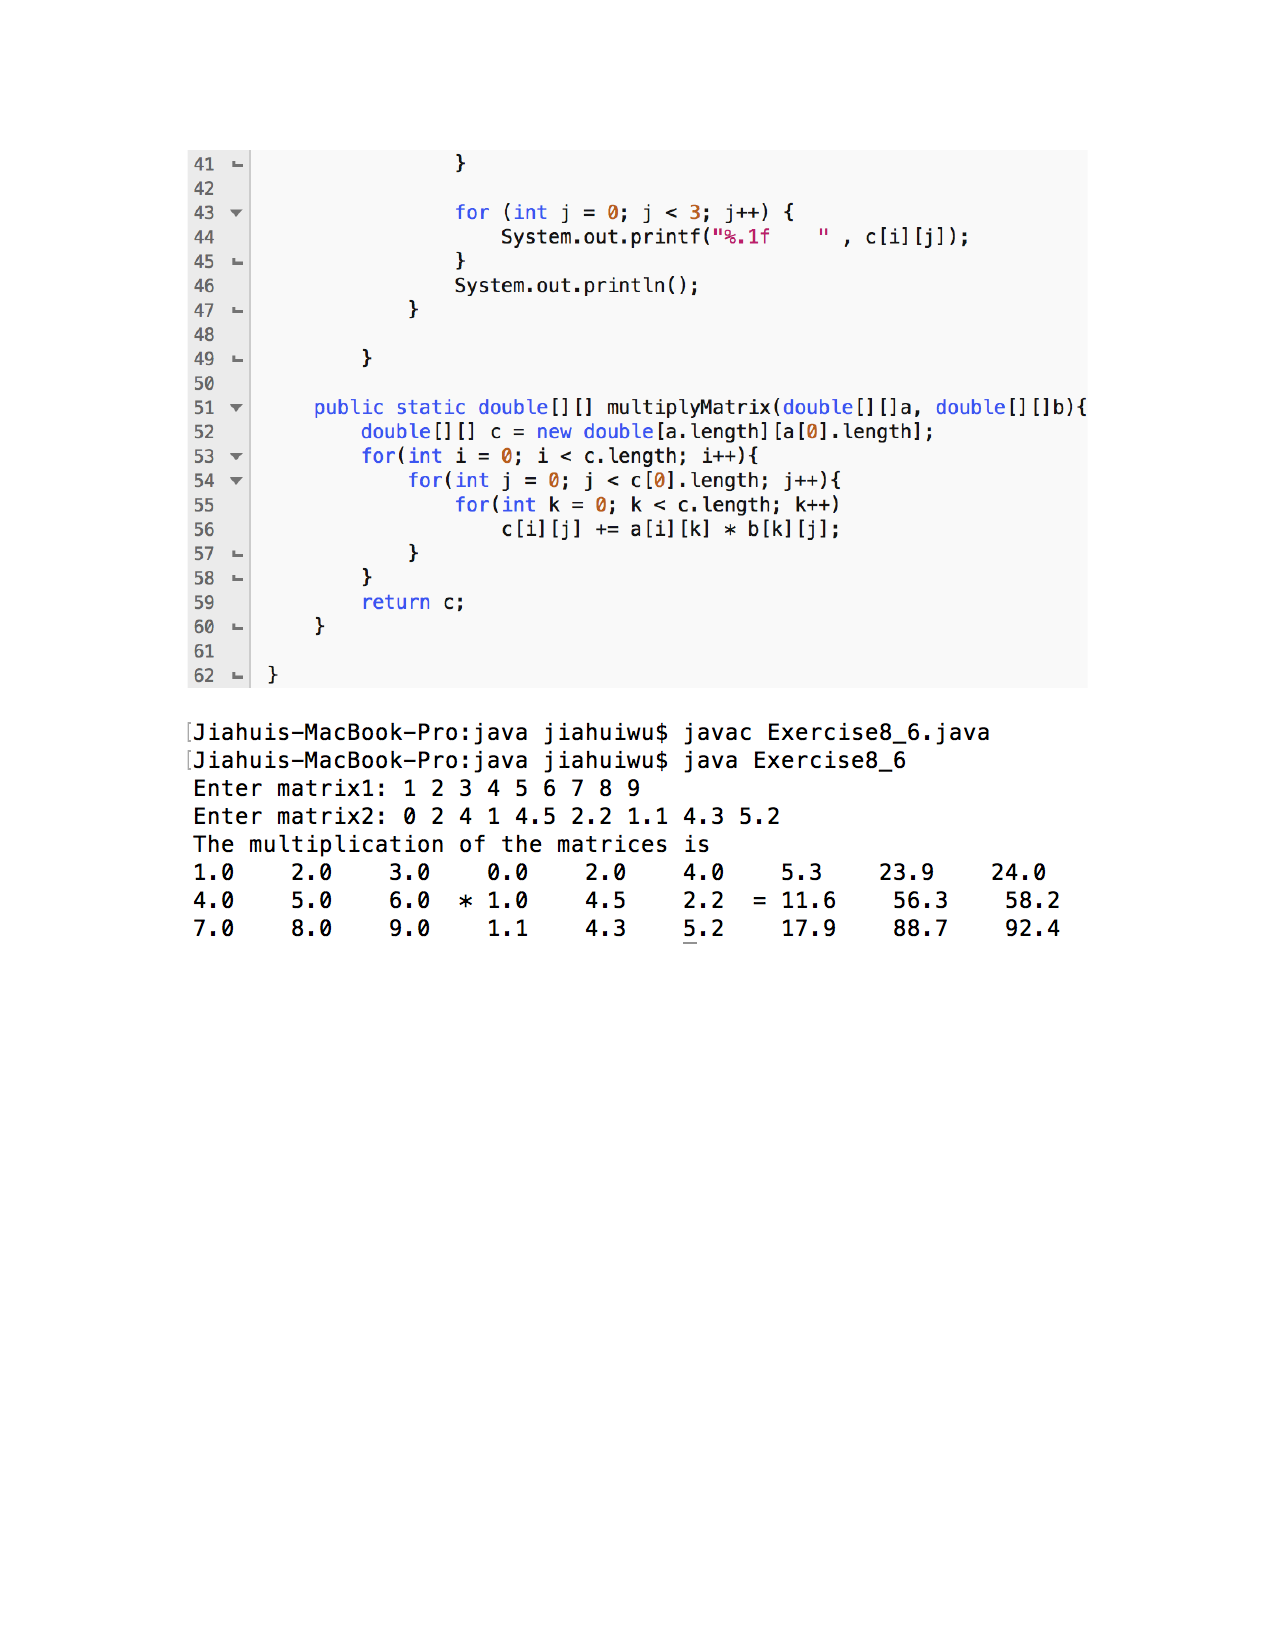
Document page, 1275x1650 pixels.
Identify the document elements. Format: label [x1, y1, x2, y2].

picture [187, 150, 1088, 688]
picture [187, 716, 1088, 944]
